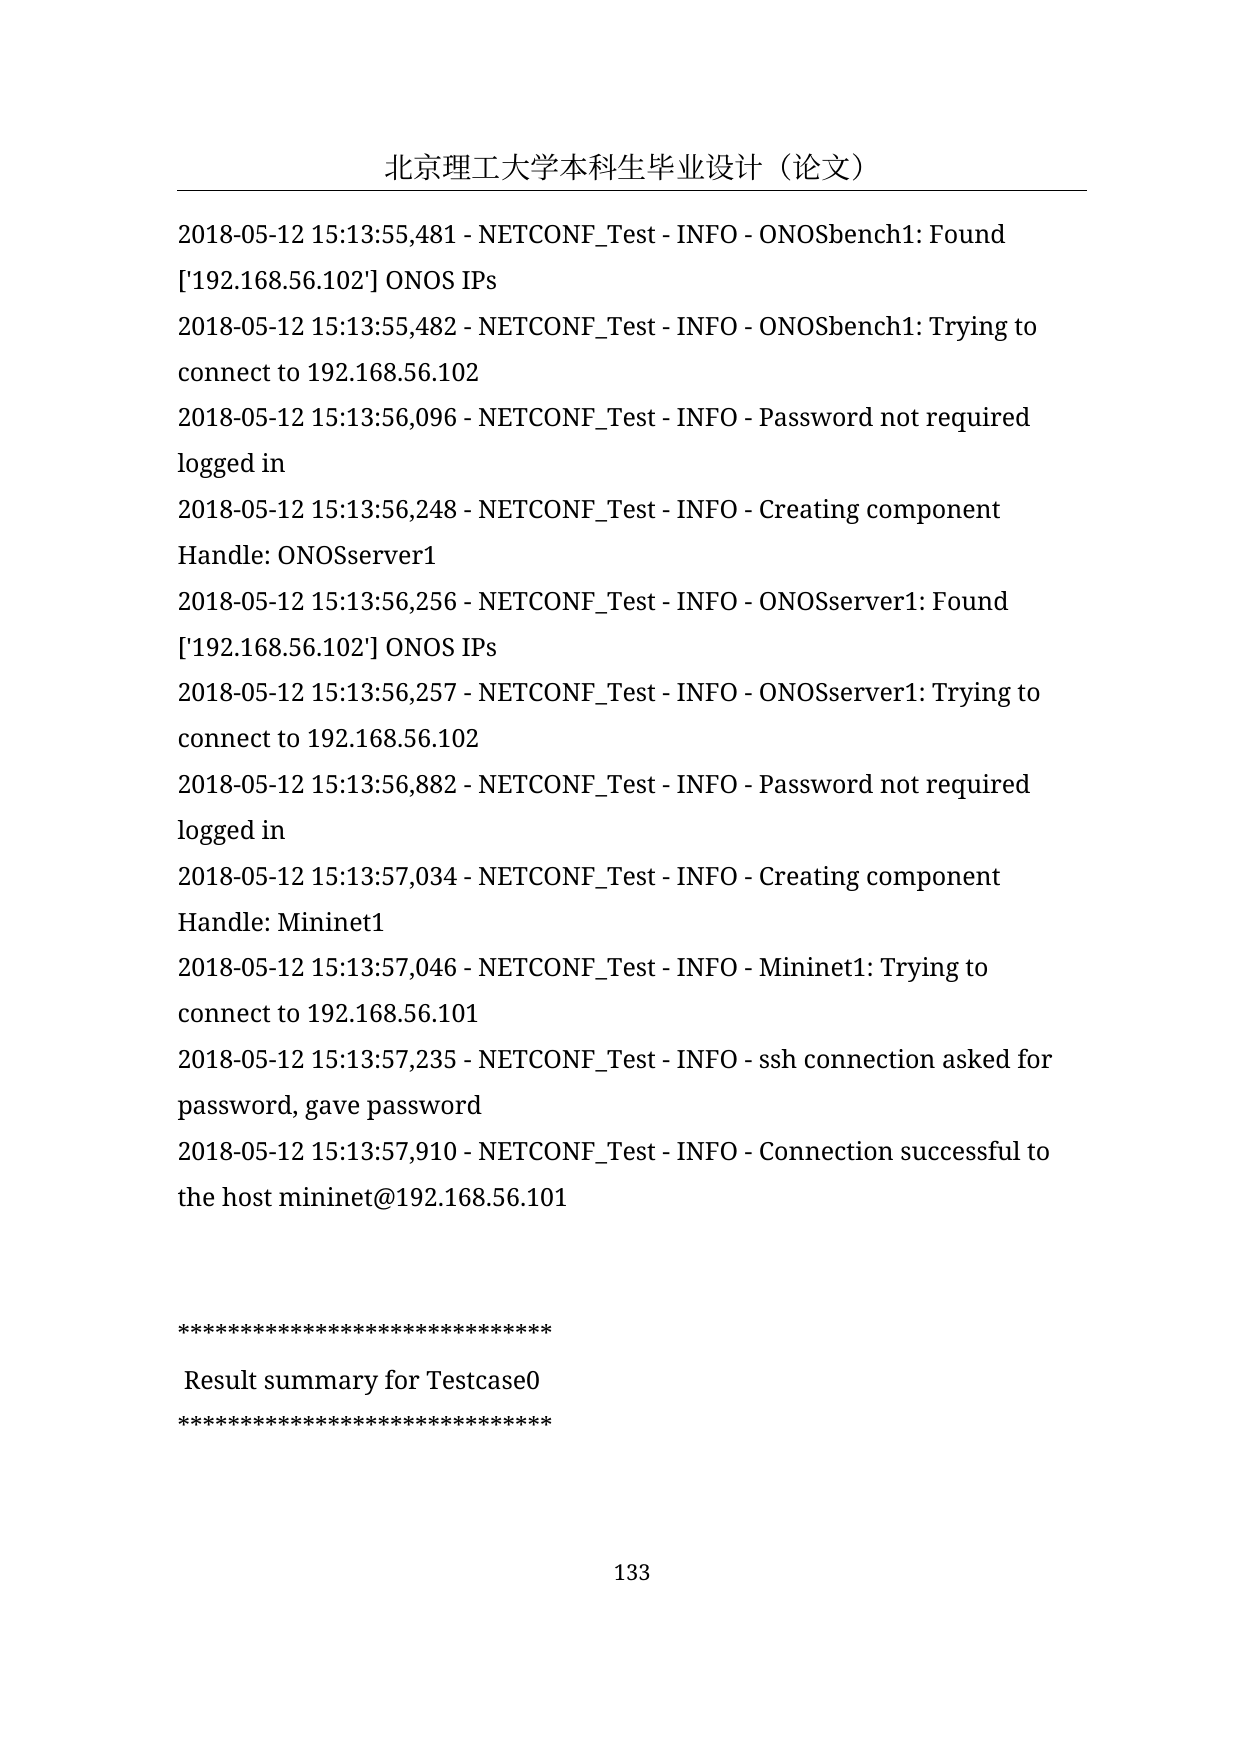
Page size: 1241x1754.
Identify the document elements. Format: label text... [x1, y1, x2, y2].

subtitle ****************************** [177, 1398, 1087, 1444]
subtitle 2018-05-12 15:13:57,910 - NETCONF_Test - INFO - Connection successful to the host mininet@192.168.56.101 [177, 1123, 1087, 1215]
subtitle 2018-05-12 15:13:57,046 - NETCONF_Test - INFO - Mininet1: Trying to connect to 192.168.56.101 [177, 940, 1087, 1032]
subtitle 2018-05-12 15:13:56,096 - NETCONF_Test - INFO - Password not required logged in [177, 390, 1087, 482]
subtitle 2018-05-12 15:13:56,257 - NETCONF_Test - INFO - ONOSserver1: Trying to connect to 192.168.56.102 [177, 665, 1087, 757]
subtitle 2018-05-12 15:13:55,481 - NETCONF_Test - INFO - ONOSbench1: Found ['192.168.56.102'] ONOS IPs [177, 207, 1087, 298]
subtitle 2018-05-12 15:13:56,248 - NETCONF_Test - INFO - Creating component Handle: ONOSserver1 [177, 482, 1087, 573]
subtitle 2018-05-12 15:13:56,882 - NETCONF_Test - INFO - Password not required logged in [177, 757, 1087, 848]
subtitle Result summary for Testcase0 [177, 1353, 1087, 1398]
subtitle 2018-05-12 15:13:55,482 - NETCONF_Test - INFO - ONOSbench1: Trying to connect to 192.168.56.102 [177, 298, 1087, 390]
subtitle 2018-05-12 15:13:57,235 - NETCONF_Test - INFO - ssh connection asked for password, gave password [177, 1032, 1087, 1123]
subtitle 2018-05-12 15:13:57,034 - NETCONF_Test - INFO - Creating component Handle: Mininet1 [177, 848, 1087, 940]
subtitle 2018-05-12 15:13:56,256 - NETCONF_Test - INFO - ONOSserver1: Found ['192.168.56.102'] ONOS IPs [177, 573, 1087, 665]
subtitle ****************************** [177, 1307, 1087, 1353]
